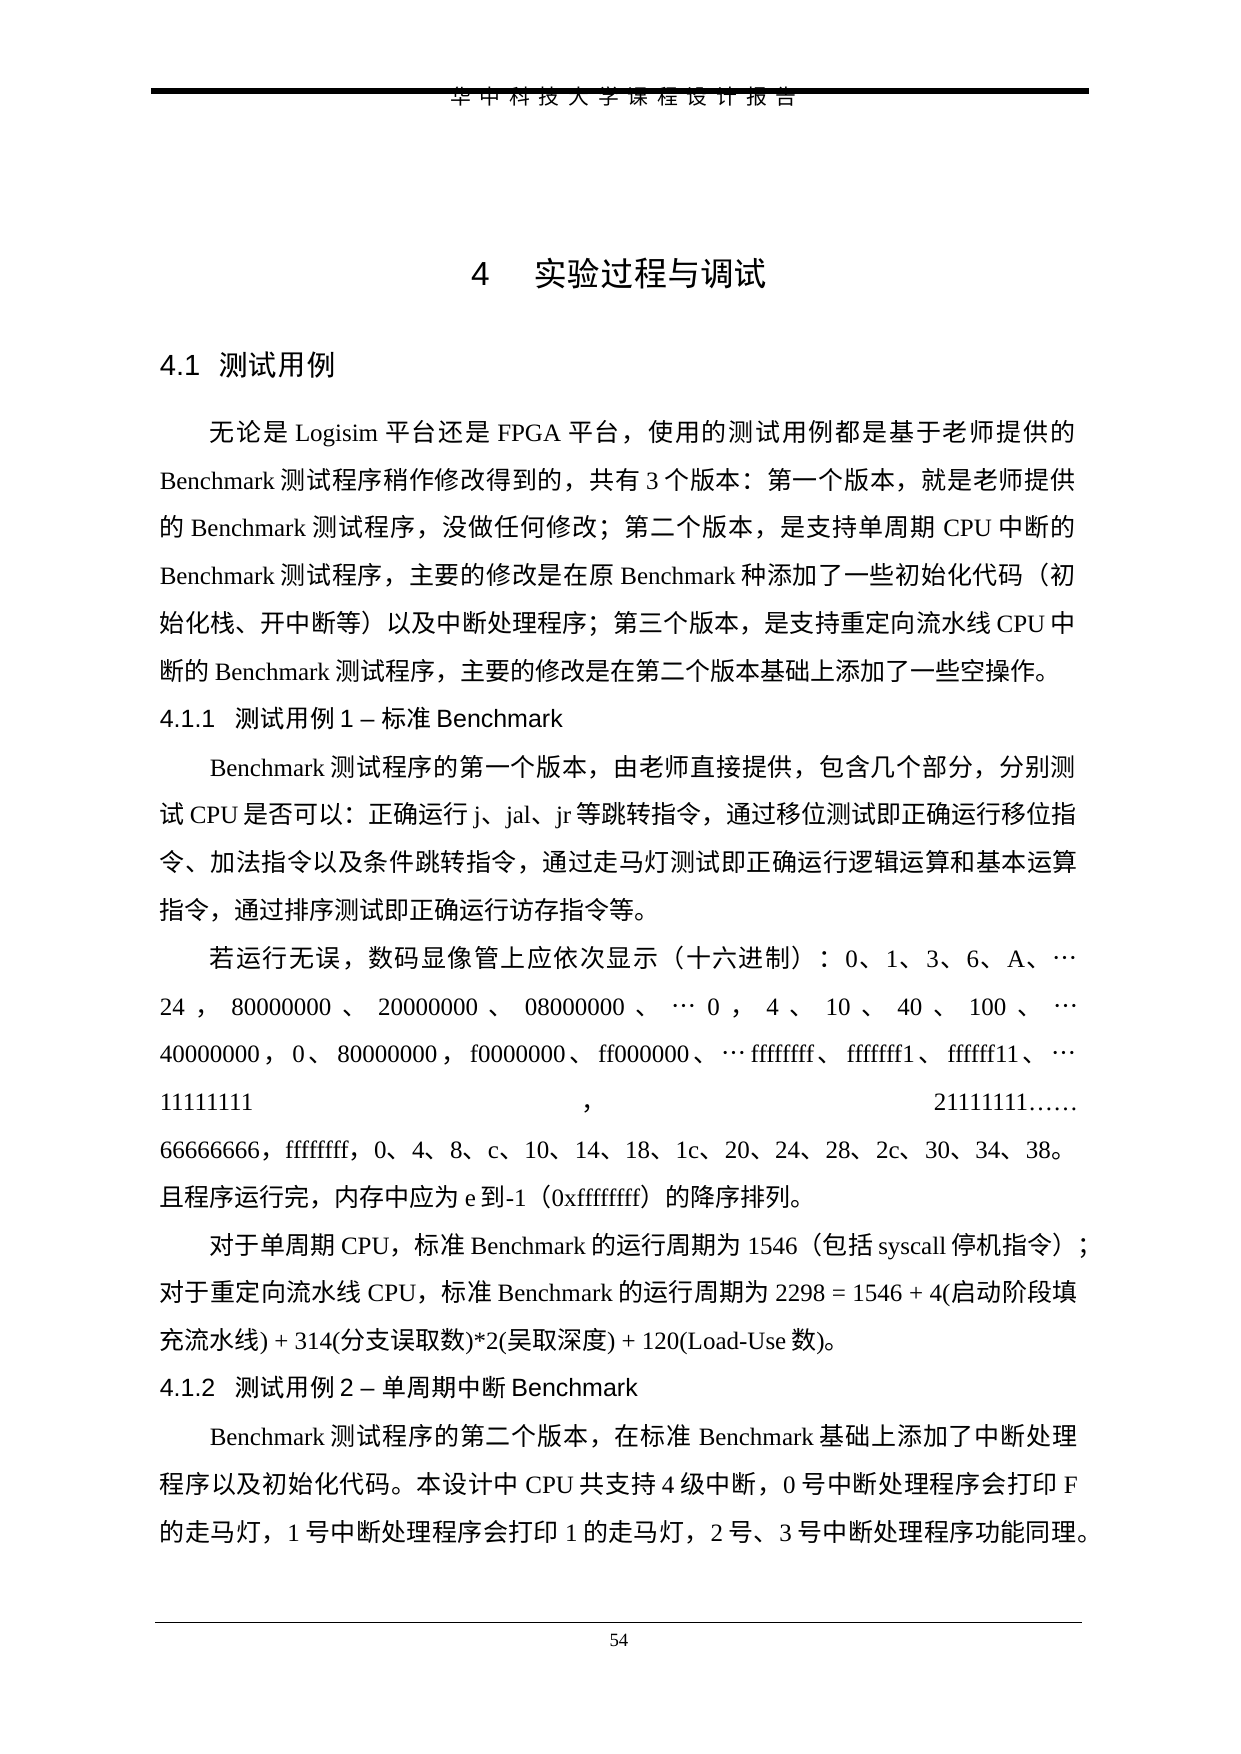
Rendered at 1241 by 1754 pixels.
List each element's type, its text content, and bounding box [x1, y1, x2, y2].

text 无论是Logisim平台还是FPGA平台，使用的测试用例都是基于老师提供的Benchmark测试程序稍作修改得到的，共有3个版本：第一个版本，就是老师提供的Benchmark测试程序，没做任何修改；第二个版本，是支持单周期CPU中断的Benchmark测试程序，主要的修改是在原Benchmark种添加了一些初始化代码（初始化栈、开中断等）以及中断处理程序；第三个版本，是支持重定向流水线CPU中断的Benchmark测试程序，主要的修改是在第二个版本基础上添加了一些空操作。 [159, 407, 1075, 693]
subtitle 测试用例2 – 单周期中断Benchmark [159, 1363, 1078, 1411]
subtitle 测试用例 [159, 346, 1053, 382]
text 对于单周期CPU，标准Benchmark的运行周期为1546（包括syscall停机指令）；对于重定向流水线CPU，标准Benchmark的运行周期为2298 = 1546 + 4(启动阶段填充流水线) + 314(分支误取数)*2(吴取深度) + 120(Load-Use数)。 [159, 1219, 1078, 1363]
text Benchmark测试程序的第一个版本，由老师直接提供，包含几个部分，分别测试CPU是否可以：正确运行j、jal、jr等跳转指令，通过移位测试即正确运行移位指令、加法指令以及条件跳转指令，通过走马灯测试即正确运行逻辑运算和基本运算指令，通过排序测试即正确运行访存指令等。 [159, 741, 1078, 932]
subtitle 测试用例1 – 标准Benchmark [159, 693, 1078, 741]
text 若运行无误，数码显像管上应依次显示（十六进制）：0、1、3、6、A、…24，80000000、20000000、08000000、…0，4、10、40、100、…40000000，0、80000000，f0000000、ff000000、…ffffffff、fffffff1、ffffff11、…11111111，21111111……66666666，ffffffff，0、4、8、c、10、14、18、1c、20、24、28、2c、30、34、38。且程序运行完，内存中应为e到-1（0xffffffff）的降序排列。 [159, 932, 1078, 1219]
subtitle 实验过程与调试 [159, 248, 1078, 296]
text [159, 1411, 1078, 1554]
